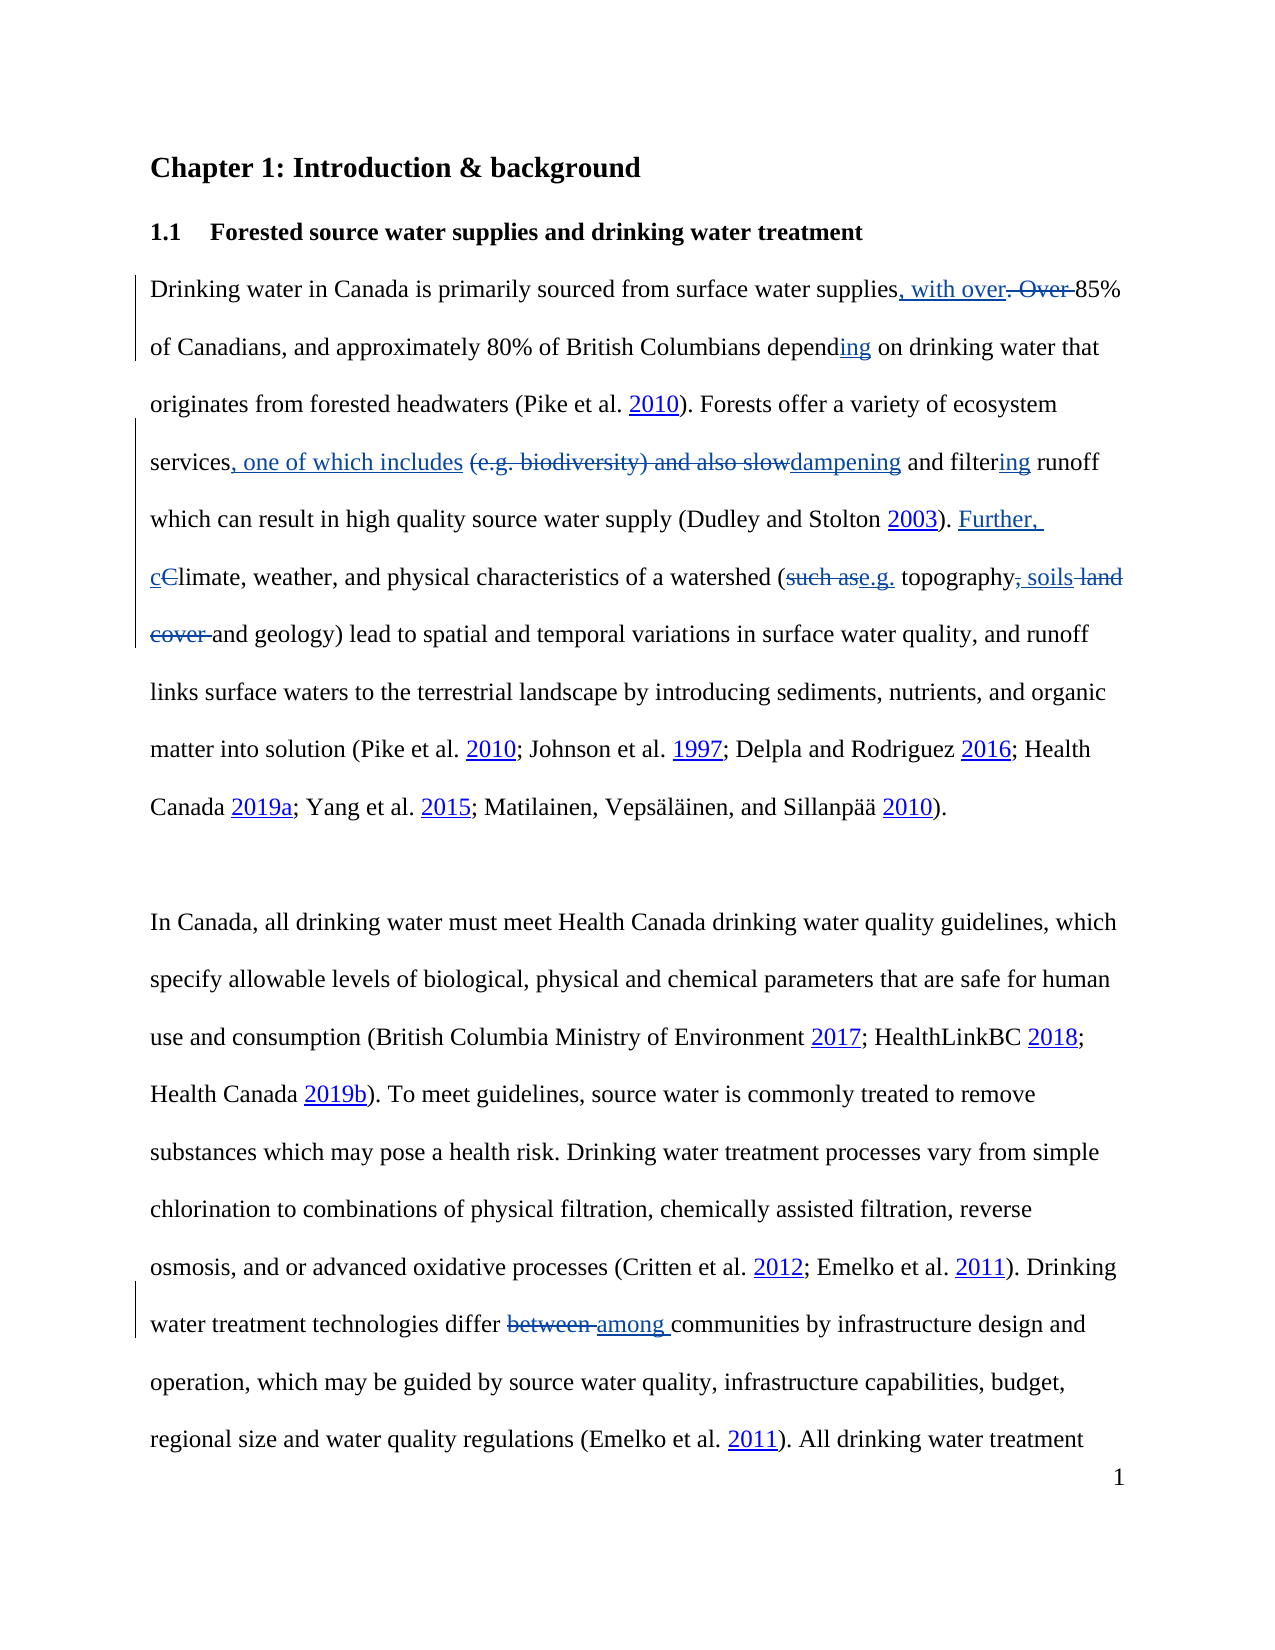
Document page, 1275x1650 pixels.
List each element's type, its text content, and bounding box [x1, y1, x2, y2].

text Drinking water in Canada is primarily sourced from surface water supplies85% of Canadians, and approximately 80% of British Columbians depend on drinking water that originates from forested headwaters (Pike et al. 2010). Forests offer a variety of ecosystem services and filter runoff which can result in high quality source water supply (Dudley and Stolton 2003). limate, weather, and physical characteristics of a watershed ( topographyand geology) lead to spatial and temporal variations in surface water quality, and runoff links surface waters to the terrestrial landscape by introducing sediments, nutrients, and organic matter into solution (Pike et al. 2010; Johnson et al. 1997; Delpla and Rodriguez 2016; Health Canada 2019a; Yang et al. 2015; Matilainen, Vepsäläinen, and Sillanpää 2010). [150, 274, 1125, 821]
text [150, 907, 1125, 1453]
subtitle Introduction & background [150, 150, 1125, 183]
subtitle Forested source water supplies and drinking water treatment [150, 217, 1125, 246]
